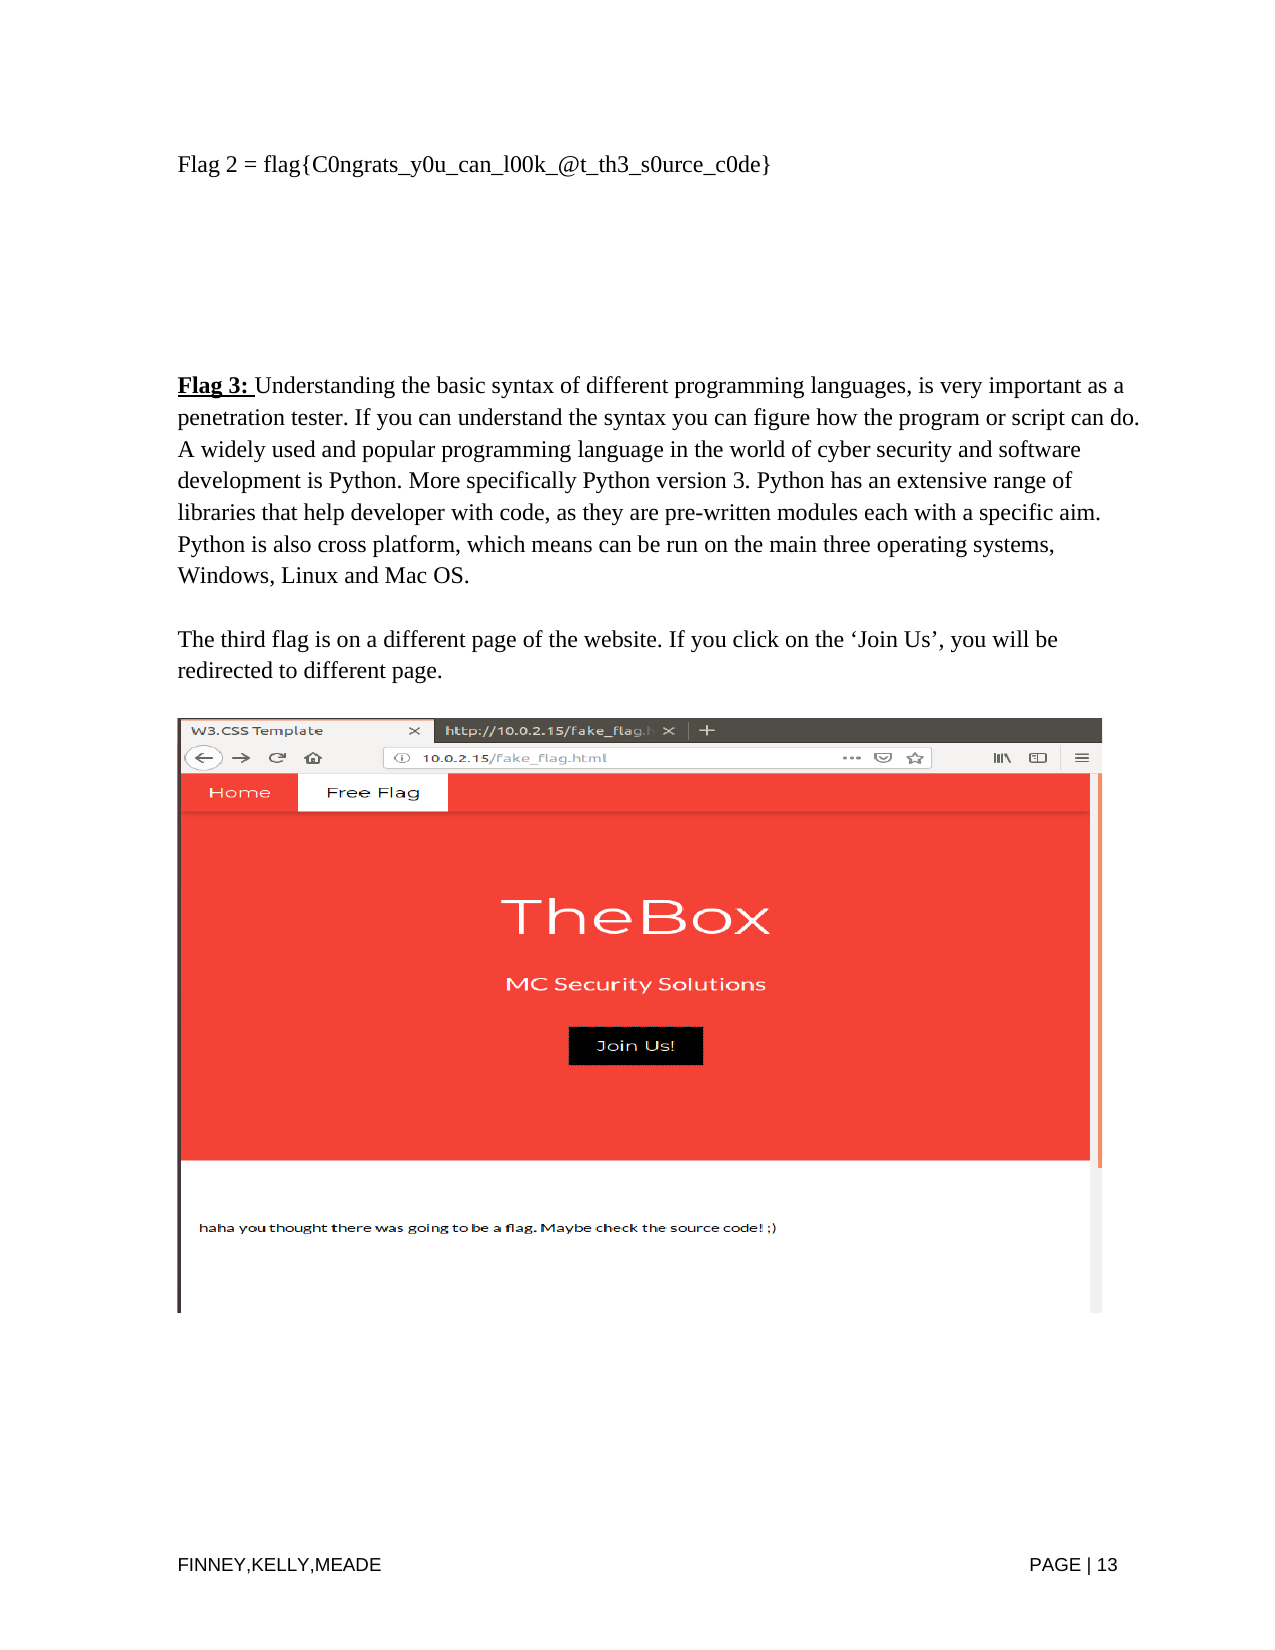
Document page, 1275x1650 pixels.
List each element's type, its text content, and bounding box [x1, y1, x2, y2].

text Flag 3: Understanding the basic syntax of different programming languages, is very important as a penetration tester. If you can understand the syntax you can figure how the program or script can do. A widely used and popular programming language in the world of cyber security and software development is Python. More specifically Python version 3. Python has an extensive range of libraries that help developer with code, as they are pre-written modules each with a specific aim. Python is also cross platform, which means can be run on the main three operating systems, Windows, Linux and Mac OS. [177, 371, 1157, 589]
text Flag 2 = flag{C0ngrats_y0u_can_l00k_@t_th3_s0urce_c0de} [177, 150, 1157, 177]
text The third flag is on a different page of the website. If you click on the ‘Join Us’, you will be redirected to different page. [177, 625, 1157, 684]
picture [177, 718, 1103, 1313]
